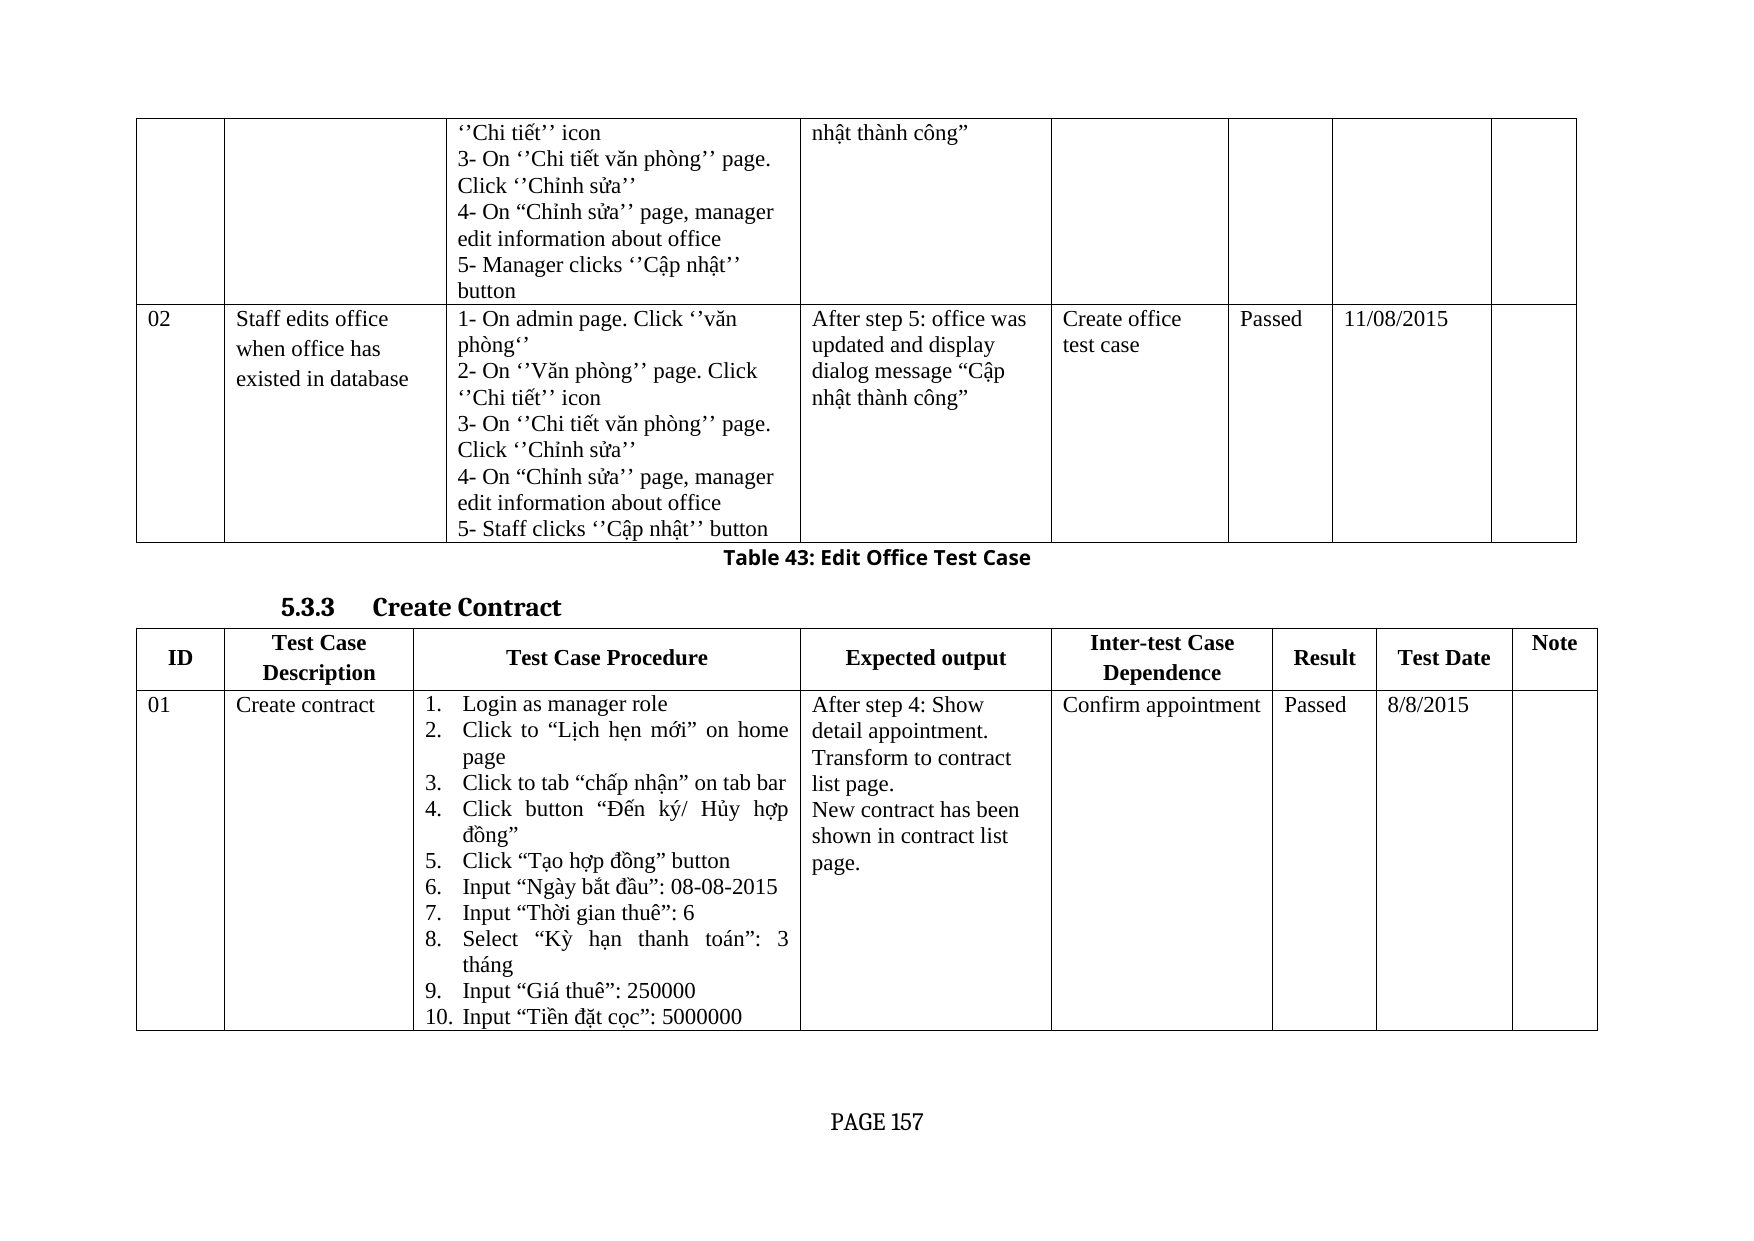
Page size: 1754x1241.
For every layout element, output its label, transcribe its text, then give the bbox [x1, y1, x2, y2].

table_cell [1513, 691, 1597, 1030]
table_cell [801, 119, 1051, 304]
text Table : Edit Office Test Case [148, 543, 1606, 571]
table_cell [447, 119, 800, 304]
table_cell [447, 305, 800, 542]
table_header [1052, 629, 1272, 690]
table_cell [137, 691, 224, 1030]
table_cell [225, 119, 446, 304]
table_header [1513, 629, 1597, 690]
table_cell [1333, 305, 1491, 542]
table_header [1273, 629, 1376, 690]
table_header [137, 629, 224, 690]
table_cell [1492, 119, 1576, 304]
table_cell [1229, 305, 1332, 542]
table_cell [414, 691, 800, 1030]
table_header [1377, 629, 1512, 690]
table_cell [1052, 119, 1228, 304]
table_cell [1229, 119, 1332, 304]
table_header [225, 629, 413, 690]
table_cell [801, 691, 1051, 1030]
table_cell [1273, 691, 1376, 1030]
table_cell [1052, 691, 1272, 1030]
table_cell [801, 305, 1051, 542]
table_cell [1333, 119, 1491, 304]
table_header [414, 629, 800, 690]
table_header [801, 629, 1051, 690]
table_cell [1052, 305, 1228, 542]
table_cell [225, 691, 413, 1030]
subtitle Create Contract [281, 592, 1606, 623]
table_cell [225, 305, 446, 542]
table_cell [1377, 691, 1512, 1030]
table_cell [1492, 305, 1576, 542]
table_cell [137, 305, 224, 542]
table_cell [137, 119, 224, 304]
